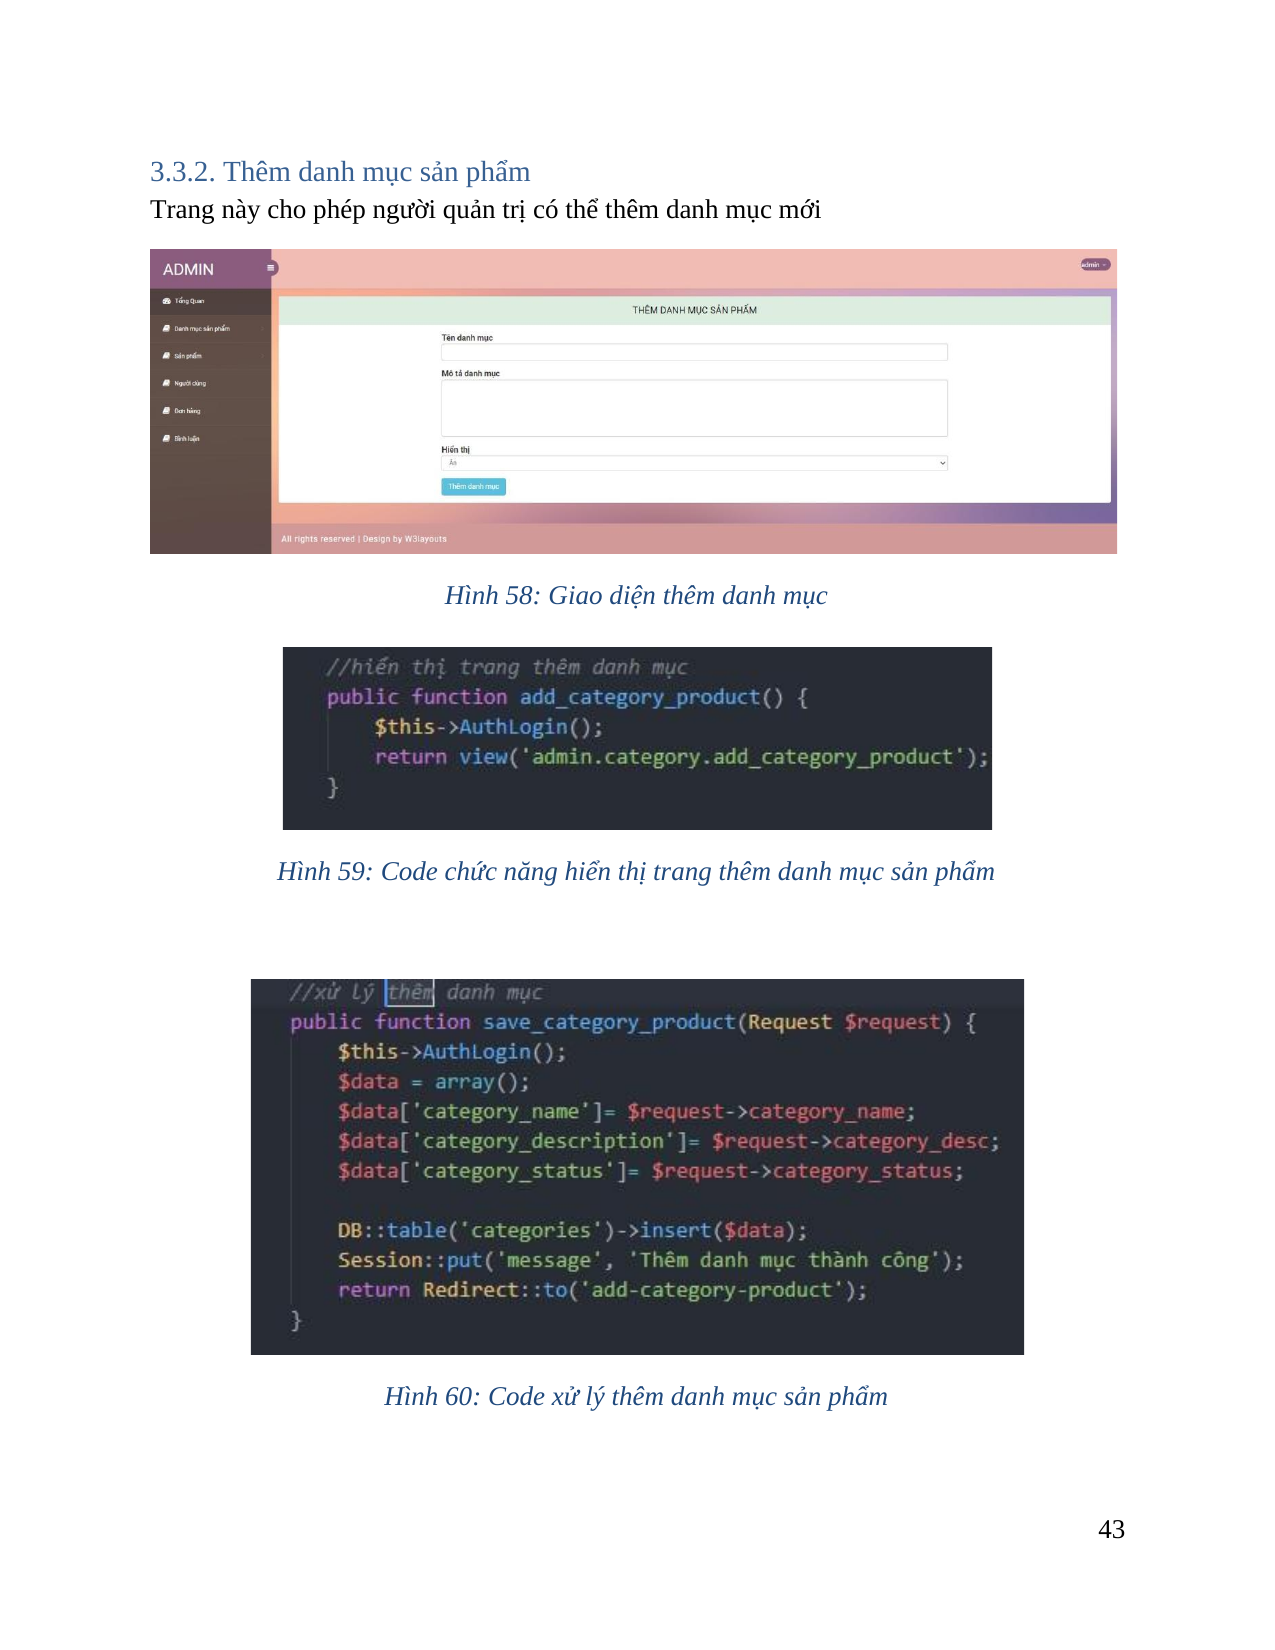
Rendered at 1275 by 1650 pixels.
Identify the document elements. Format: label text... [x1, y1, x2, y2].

picture [150, 249, 1118, 554]
text Hình 60: Code xử lý thêm danh mục sản phẩm [150, 1380, 1125, 1411]
subtitle 3.3.2. Thêm danh mục sản phẩm [150, 154, 1125, 188]
text Trang này cho phép người quản trị có thể thêm danh mục mới [150, 193, 1125, 224]
text Hình 58: Giao diện thêm danh mục [150, 579, 1125, 611]
picture [250, 979, 1025, 1355]
text Hình 59: Code chức năng hiển thị trang thêm danh mục sản phẩm [150, 855, 1125, 886]
picture [282, 647, 993, 830]
